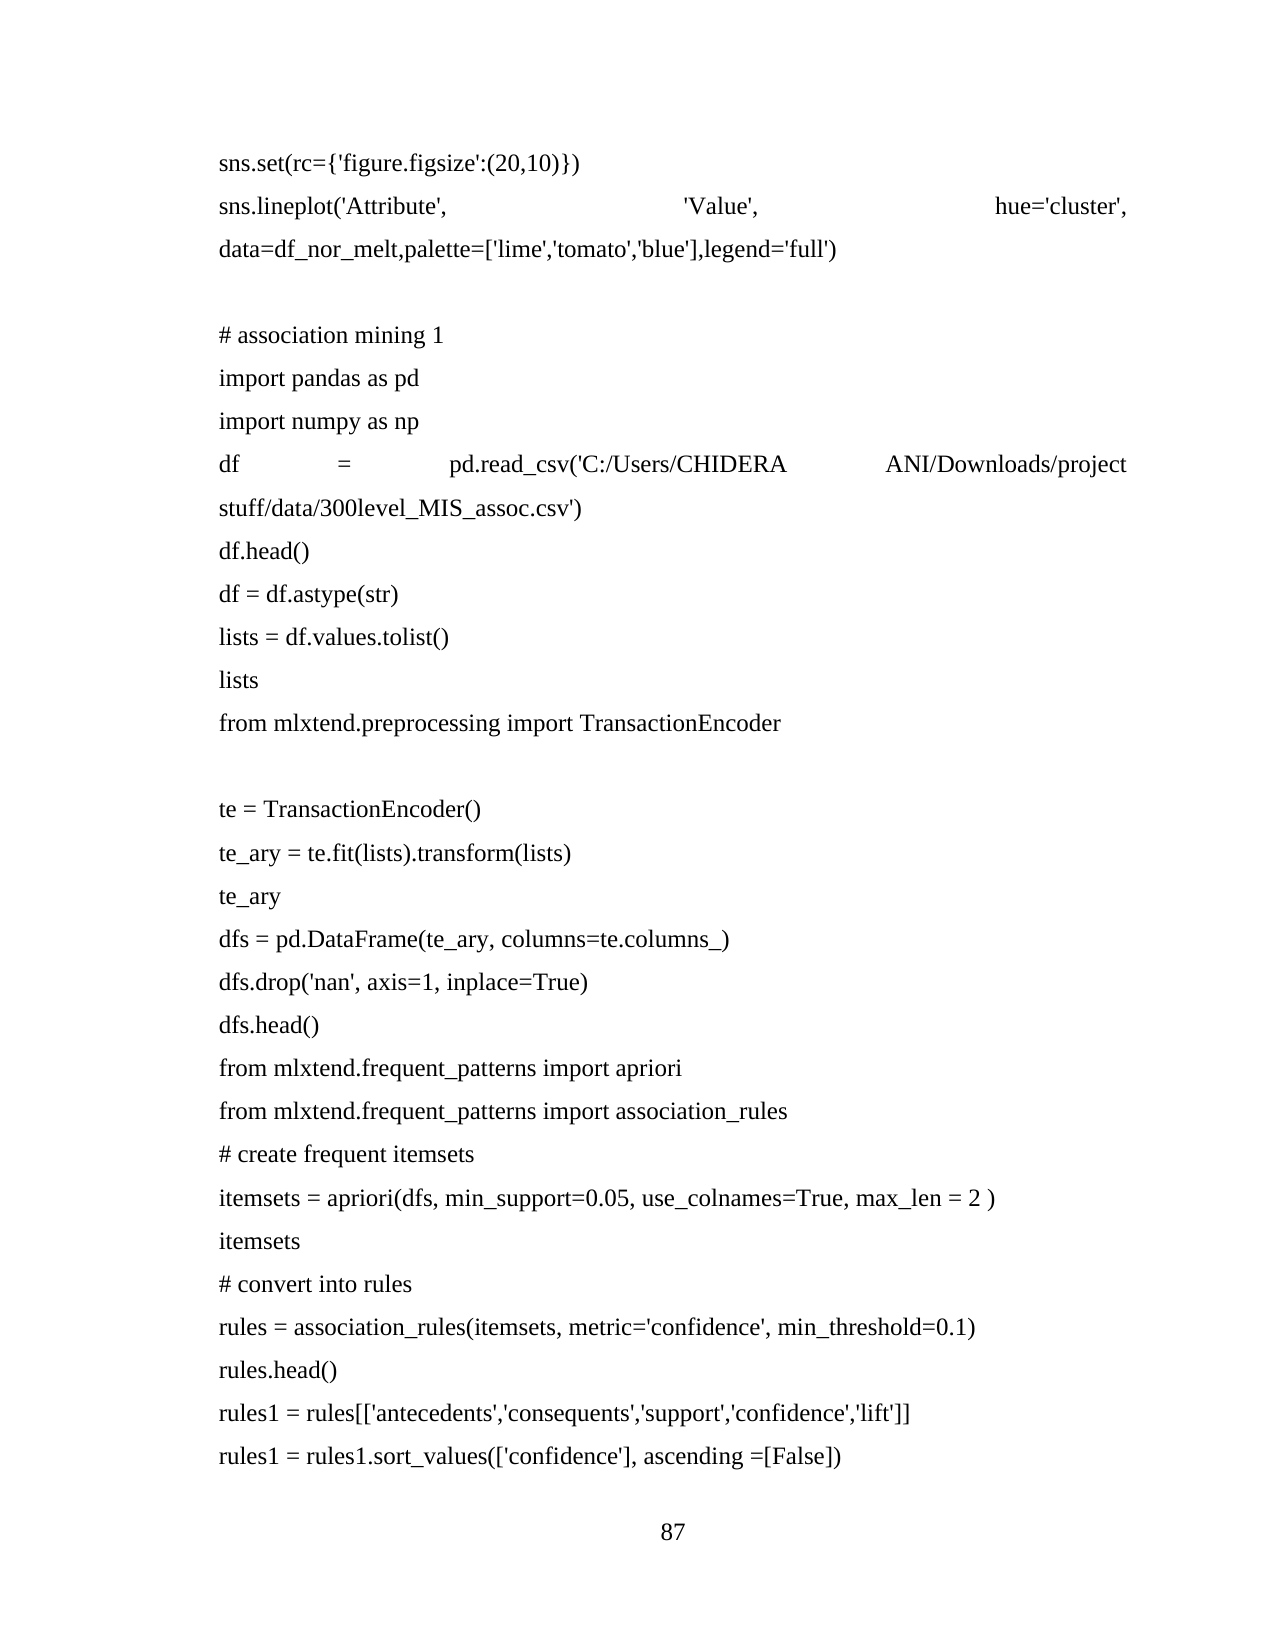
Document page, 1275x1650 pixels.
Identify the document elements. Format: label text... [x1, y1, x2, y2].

text dfs = pd.DataFrame(te_ary, columns=te.columns_) [218, 924, 1127, 953]
text df = pd.read_csv('C:/Users/CHIDERA ANI/Downloads/project stuff/data/300level_MIS_assoc.csv') [218, 449, 1127, 521]
text import pandas as pd [218, 363, 1127, 392]
text import numpy as np [218, 406, 1127, 435]
text # convert into rules [218, 1269, 1127, 1298]
text from mlxtend.frequent_patterns import apriori [218, 1053, 1127, 1082]
text from mlxtend.preprocessing import TransactionEncoder [218, 708, 1127, 737]
text itemsets [218, 1226, 1127, 1254]
text dfs.head() [218, 1010, 1127, 1039]
text # create frequent itemsets [218, 1139, 1127, 1168]
text dfs.drop('nan', axis=1, inplace=True) [218, 967, 1127, 996]
text rules1 = rules1.sort_values(['confidence'], ascending =[False]) [218, 1441, 1127, 1470]
text df.head() [218, 536, 1127, 564]
text te = TransactionEncoder() [218, 794, 1127, 823]
text sns.lineplot('Attribute', 'Value', hue='cluster', data=df_nor_melt,palette=['lime','tomato','blue'],legend='full') [218, 191, 1127, 263]
text lists = df.values.tolist() [218, 622, 1127, 651]
text # association mining 1 [218, 320, 1127, 349]
text rules.head() [218, 1355, 1127, 1384]
text sns.set(rc={'figure.figsize':(20,10)}) [218, 148, 1127, 176]
text te_ary = te.fit(lists).transform(lists) [218, 838, 1127, 866]
text rules1 = rules[['antecedents','consequents','support','confidence','lift']] [218, 1398, 1127, 1427]
text df = df.astype(str) [218, 579, 1127, 608]
text rules = association_rules(itemsets, metric='confidence', min_threshold=0.1) [218, 1312, 1127, 1341]
text from mlxtend.frequent_patterns import association_rules [218, 1096, 1127, 1125]
text itemsets = apriori(dfs, min_support=0.05, use_colnames=True, max_len = 2 ) [218, 1183, 1127, 1211]
text te_ary [218, 881, 1127, 909]
text lists [218, 665, 1127, 694]
